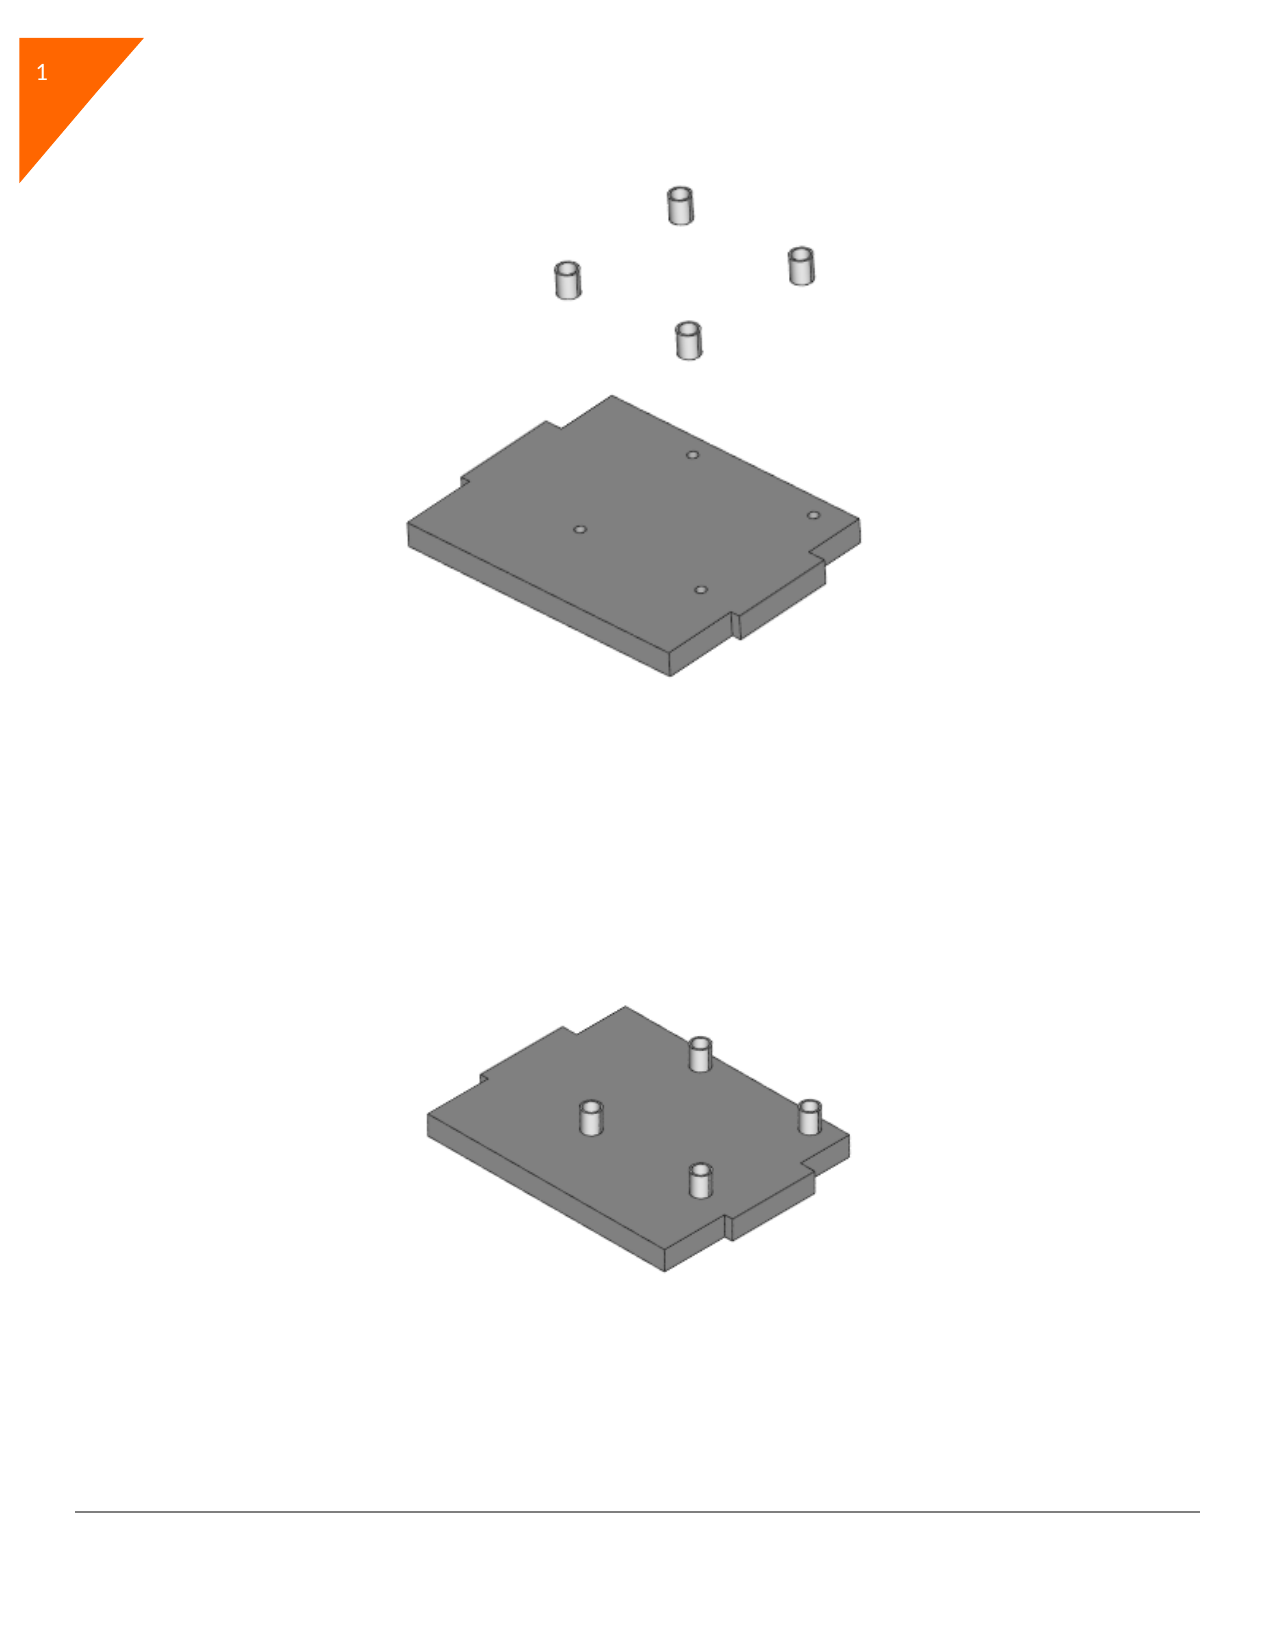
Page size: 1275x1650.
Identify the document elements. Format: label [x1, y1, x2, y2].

picture [287, 106, 1005, 800]
picture [385, 888, 899, 1372]
